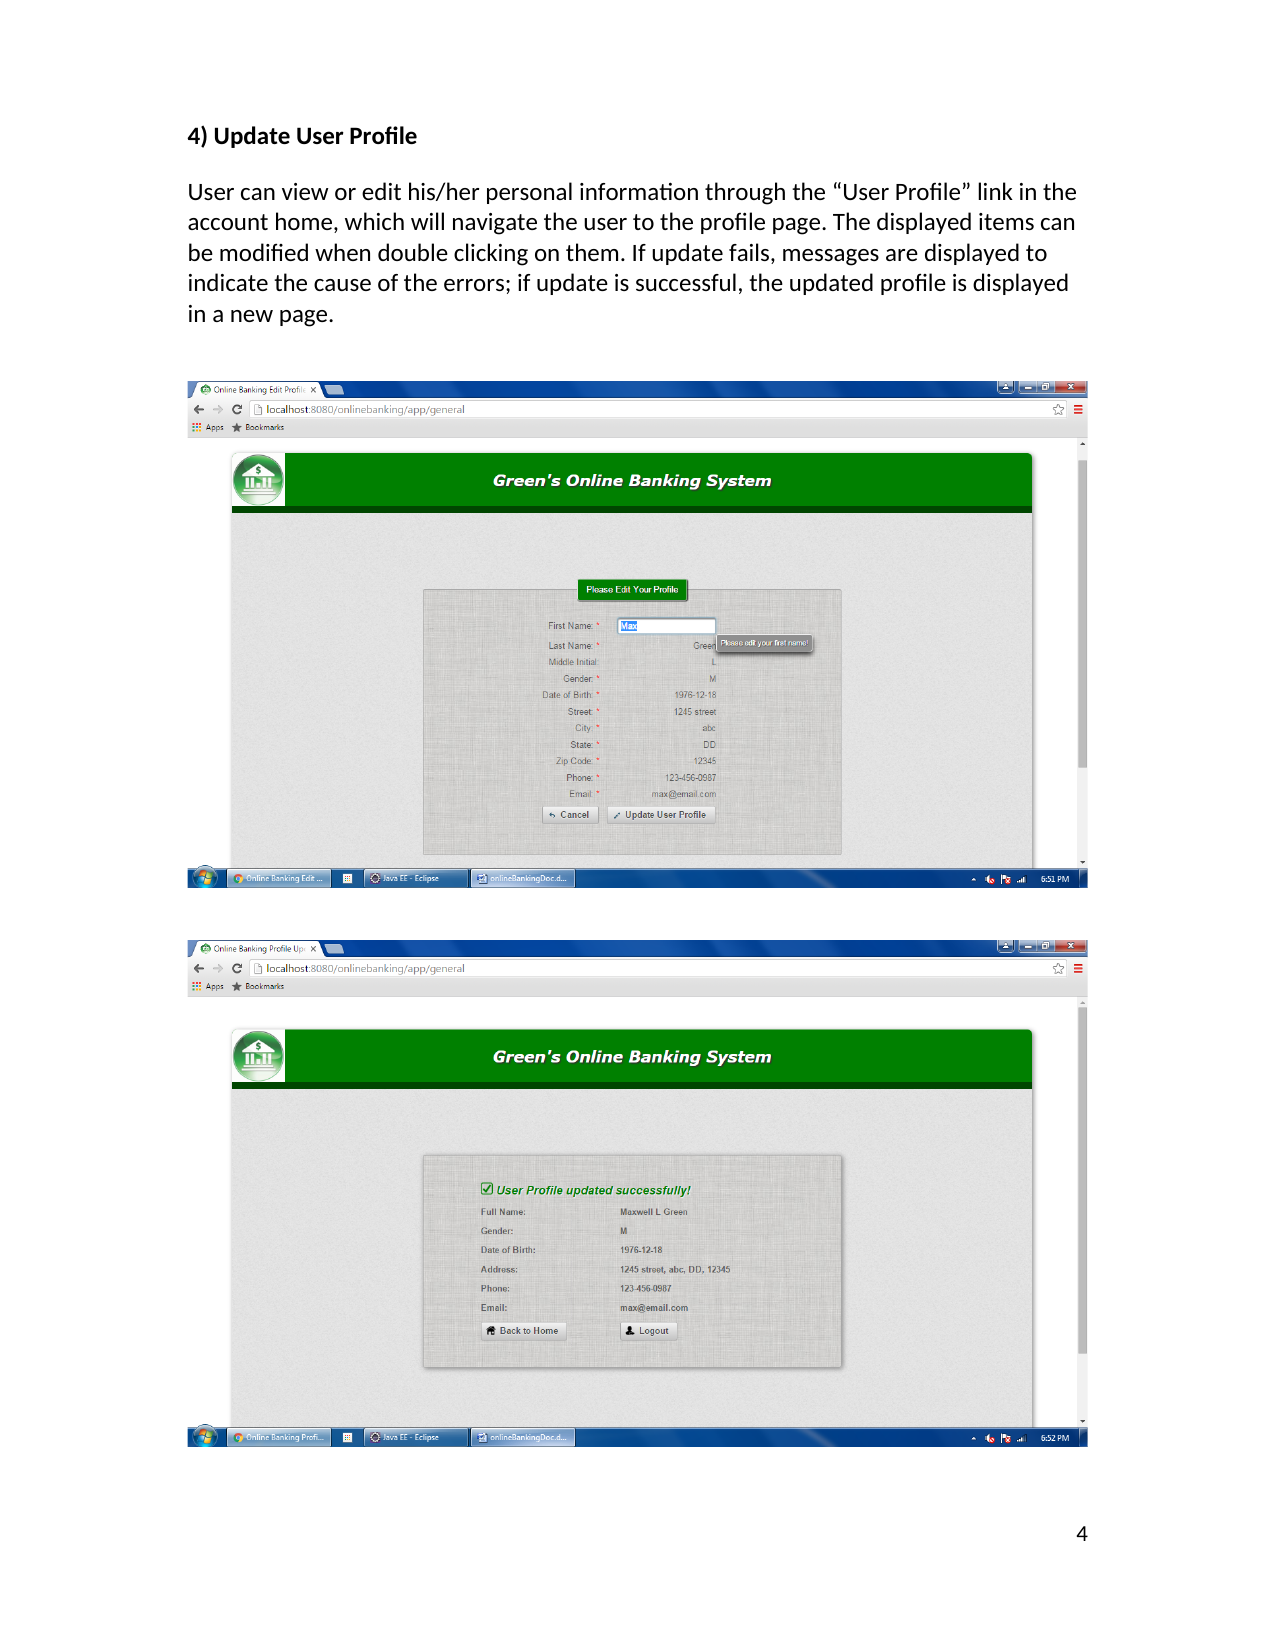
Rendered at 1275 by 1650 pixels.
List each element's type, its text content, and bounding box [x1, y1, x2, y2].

picture [187, 381, 1088, 888]
text 4) Update User Profile [187, 120, 1087, 151]
picture [187, 940, 1088, 1447]
text User can view or edit his/her personal information through the “User Profile” link in the account home, which will navigate the user to the profile page. The displayed items can be modified when double clicking on them. If update fails, messages are displayed to indicate the cause of the errors; if update is successful, the updated profile is displayed in a new page. [187, 176, 1087, 328]
